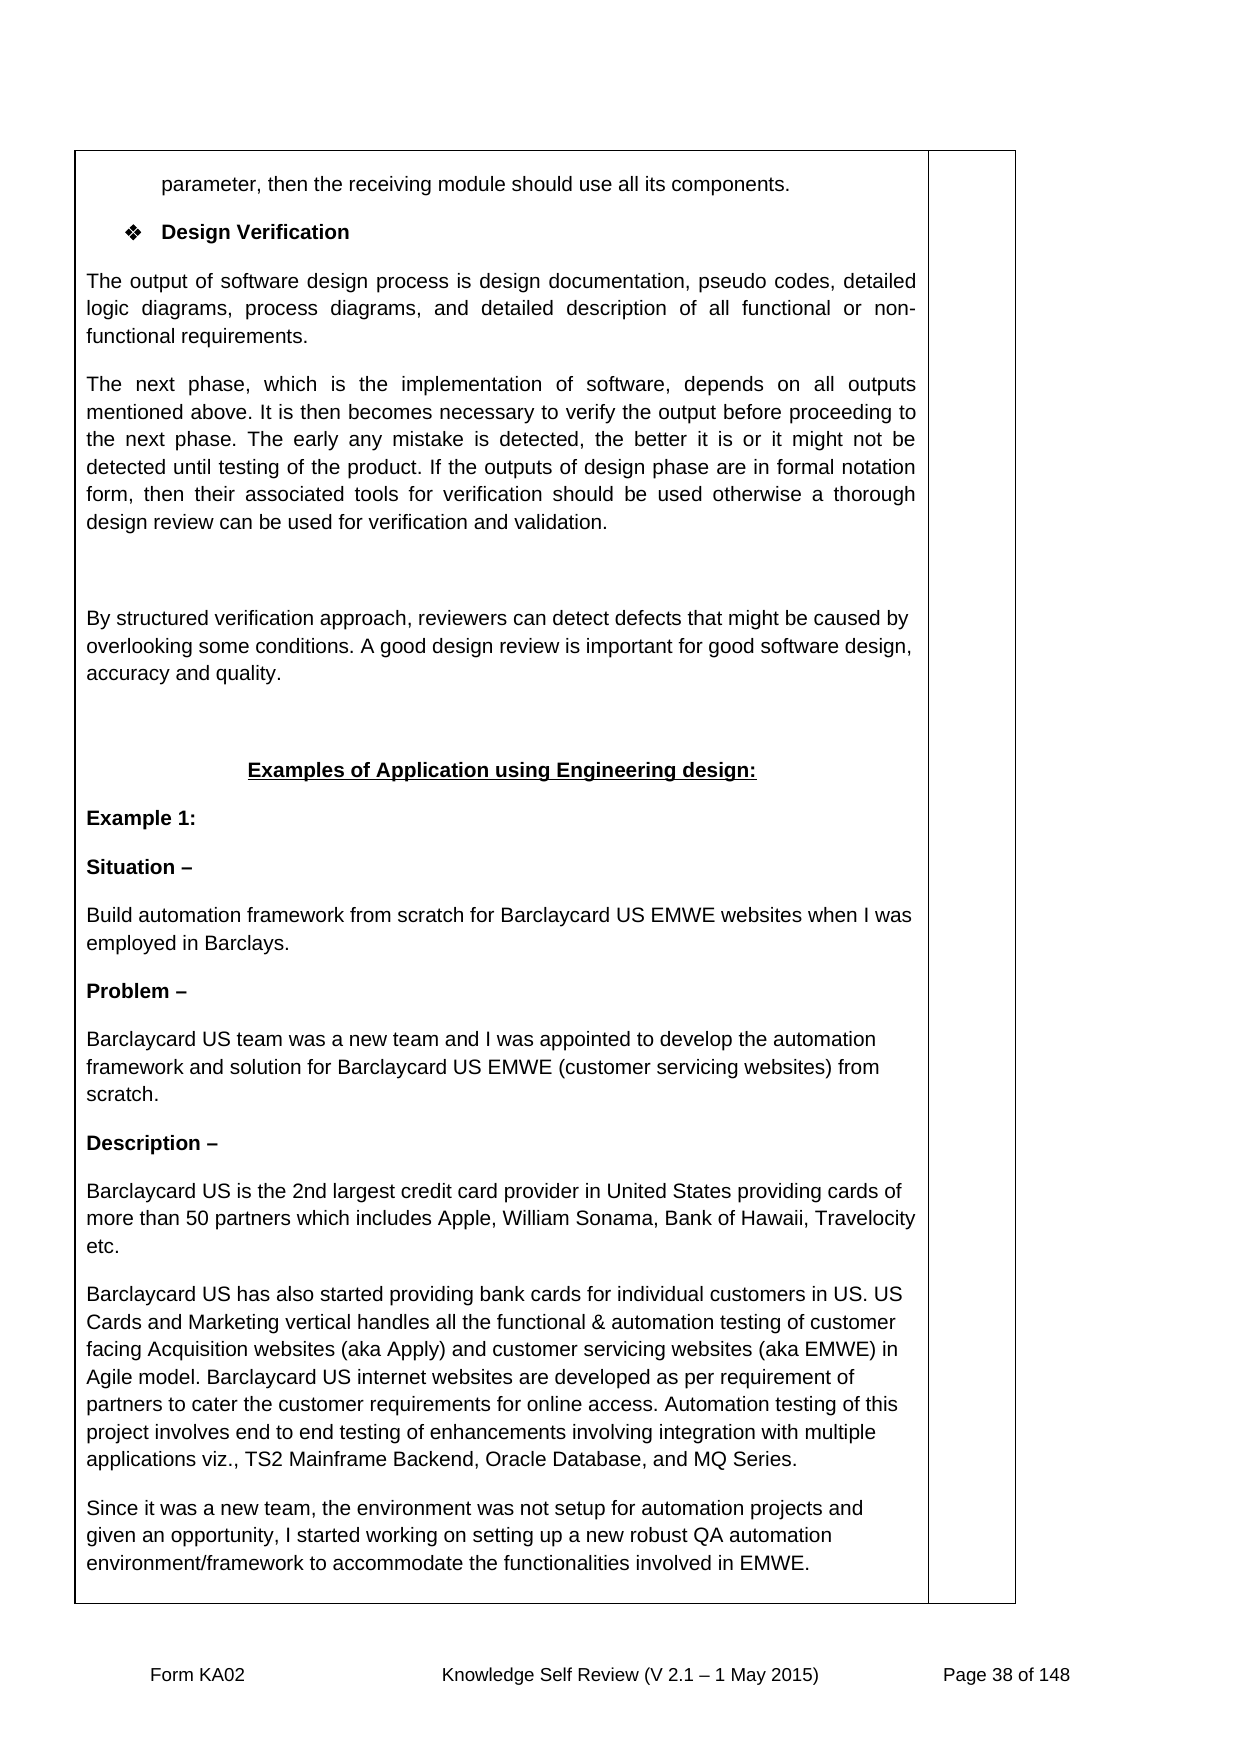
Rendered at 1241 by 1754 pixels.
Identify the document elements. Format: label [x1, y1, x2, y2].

table_cell [929, 151, 1015, 1603]
table_cell [76, 151, 928, 1603]
